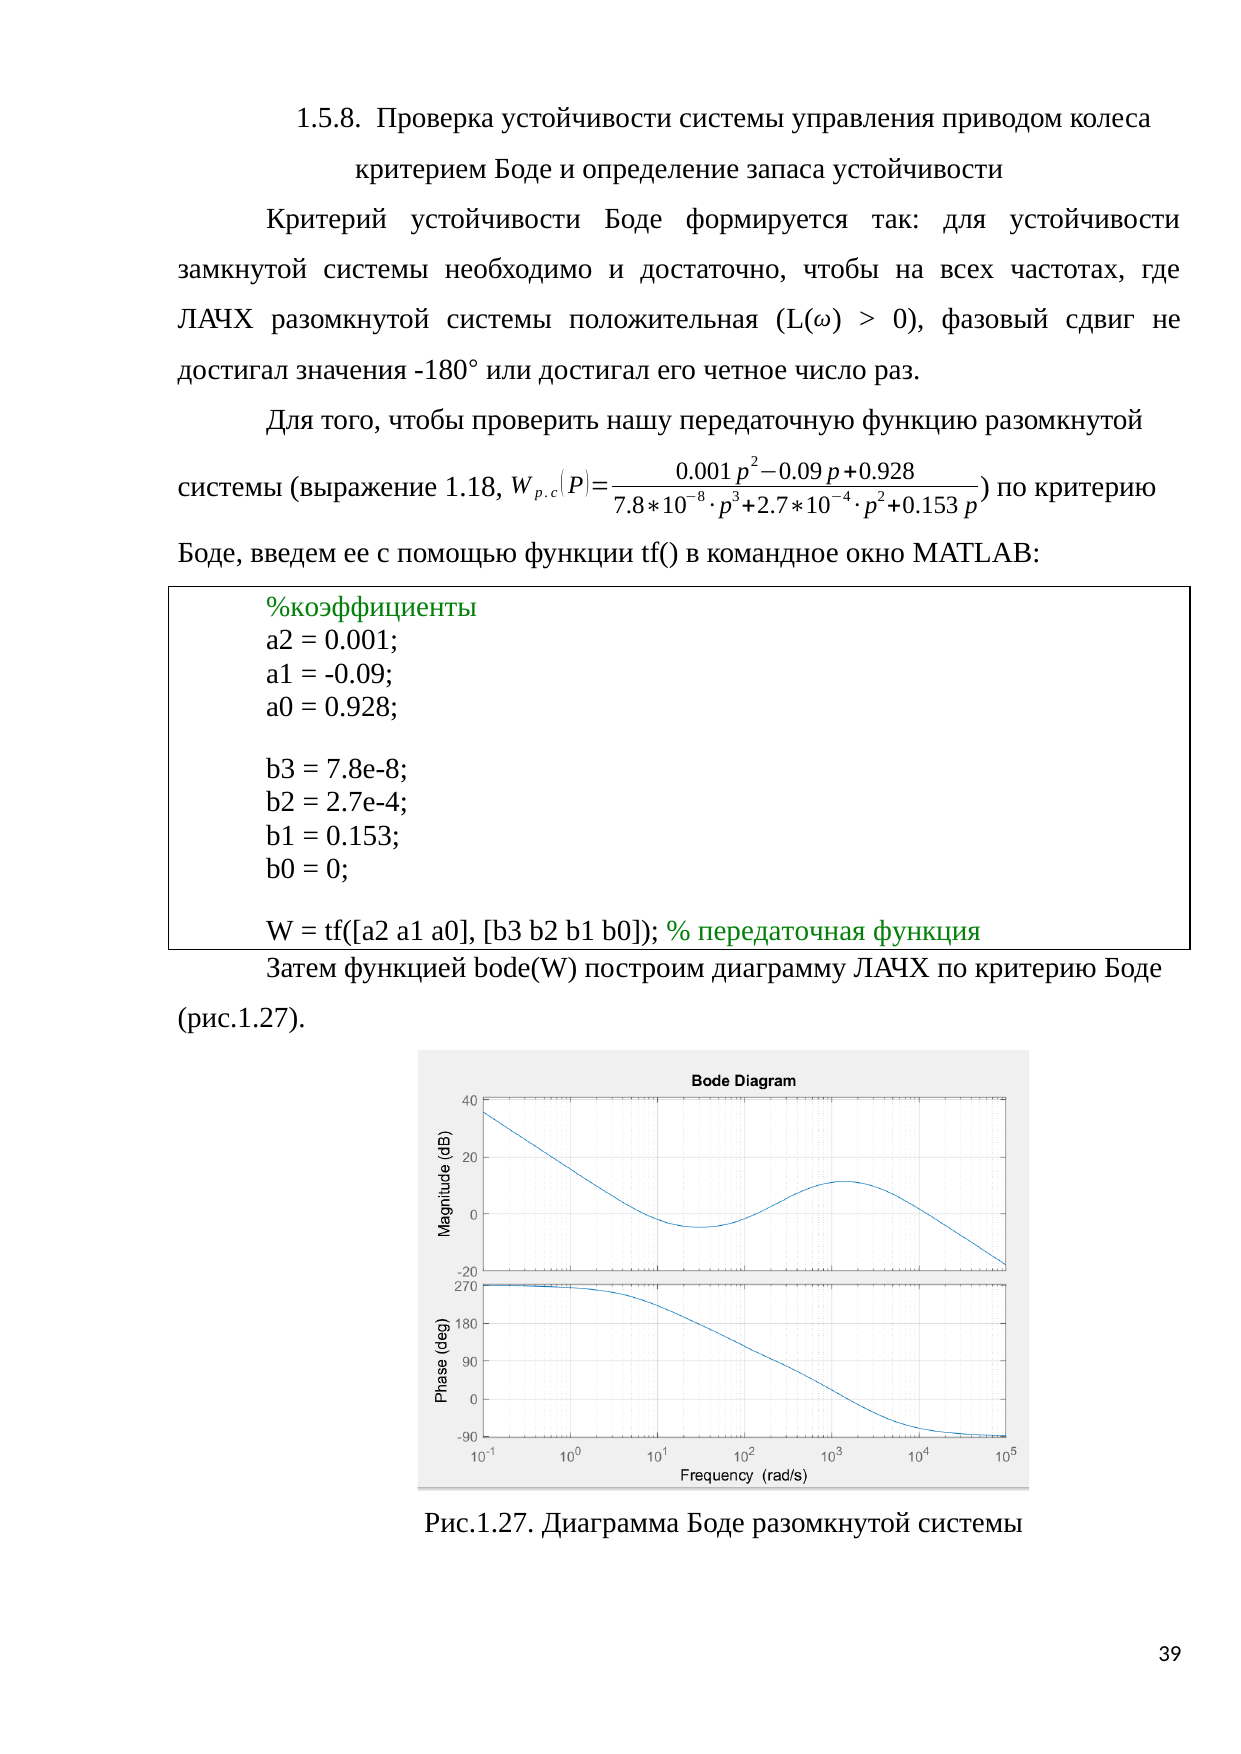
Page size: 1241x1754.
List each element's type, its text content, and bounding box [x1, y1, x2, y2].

text a0 = 0.928; [177, 689, 1181, 723]
subtitle 1.5.8. Проверка устойчивости системы управления приводом колеса критерием Боде и определение запаса устойчивости [177, 100, 1181, 184]
text a1 = -0.09; [177, 656, 1181, 689]
text b0 = 0; [177, 852, 1181, 885]
text Затем функцией bode(W) построим диаграмму ЛАЧХ по критерию Боде (рис.1.27). [177, 950, 1181, 1034]
text b3 = 7.8e-8; [177, 751, 1181, 784]
text Критерий устойчивости Боде формируется так: для устойчивости замкнутой системы необходимо и достаточно, чтобы на всех частотах, где ЛАЧХ разомкнутой системы положительная (L() > 0), фазовый сдвиг не достигал значения -180 или достигал его четное число раз. [177, 201, 1181, 386]
text a2 = 0.001; [177, 622, 1181, 656]
text Для того, чтобы проверить нашу передаточную функцию разомкнутой системы (выражение 1.18, ) по критерию Боде, введем ее с помощью функции tf() в командное окно MATLAB: [177, 402, 1181, 569]
text b2 = 2.7e-4; [177, 784, 1181, 818]
text W = tf([a2 a1 a0], [b3 b2 b1 b0]); % передаточная функция [169, 910, 1189, 949]
text Рис.1.27. Диаграмма Боде разомкнутой системы [177, 1505, 1181, 1538]
text %коэффициенты [169, 587, 1189, 622]
text b1 = 0.153; [177, 818, 1181, 852]
picture [417, 1050, 1030, 1491]
